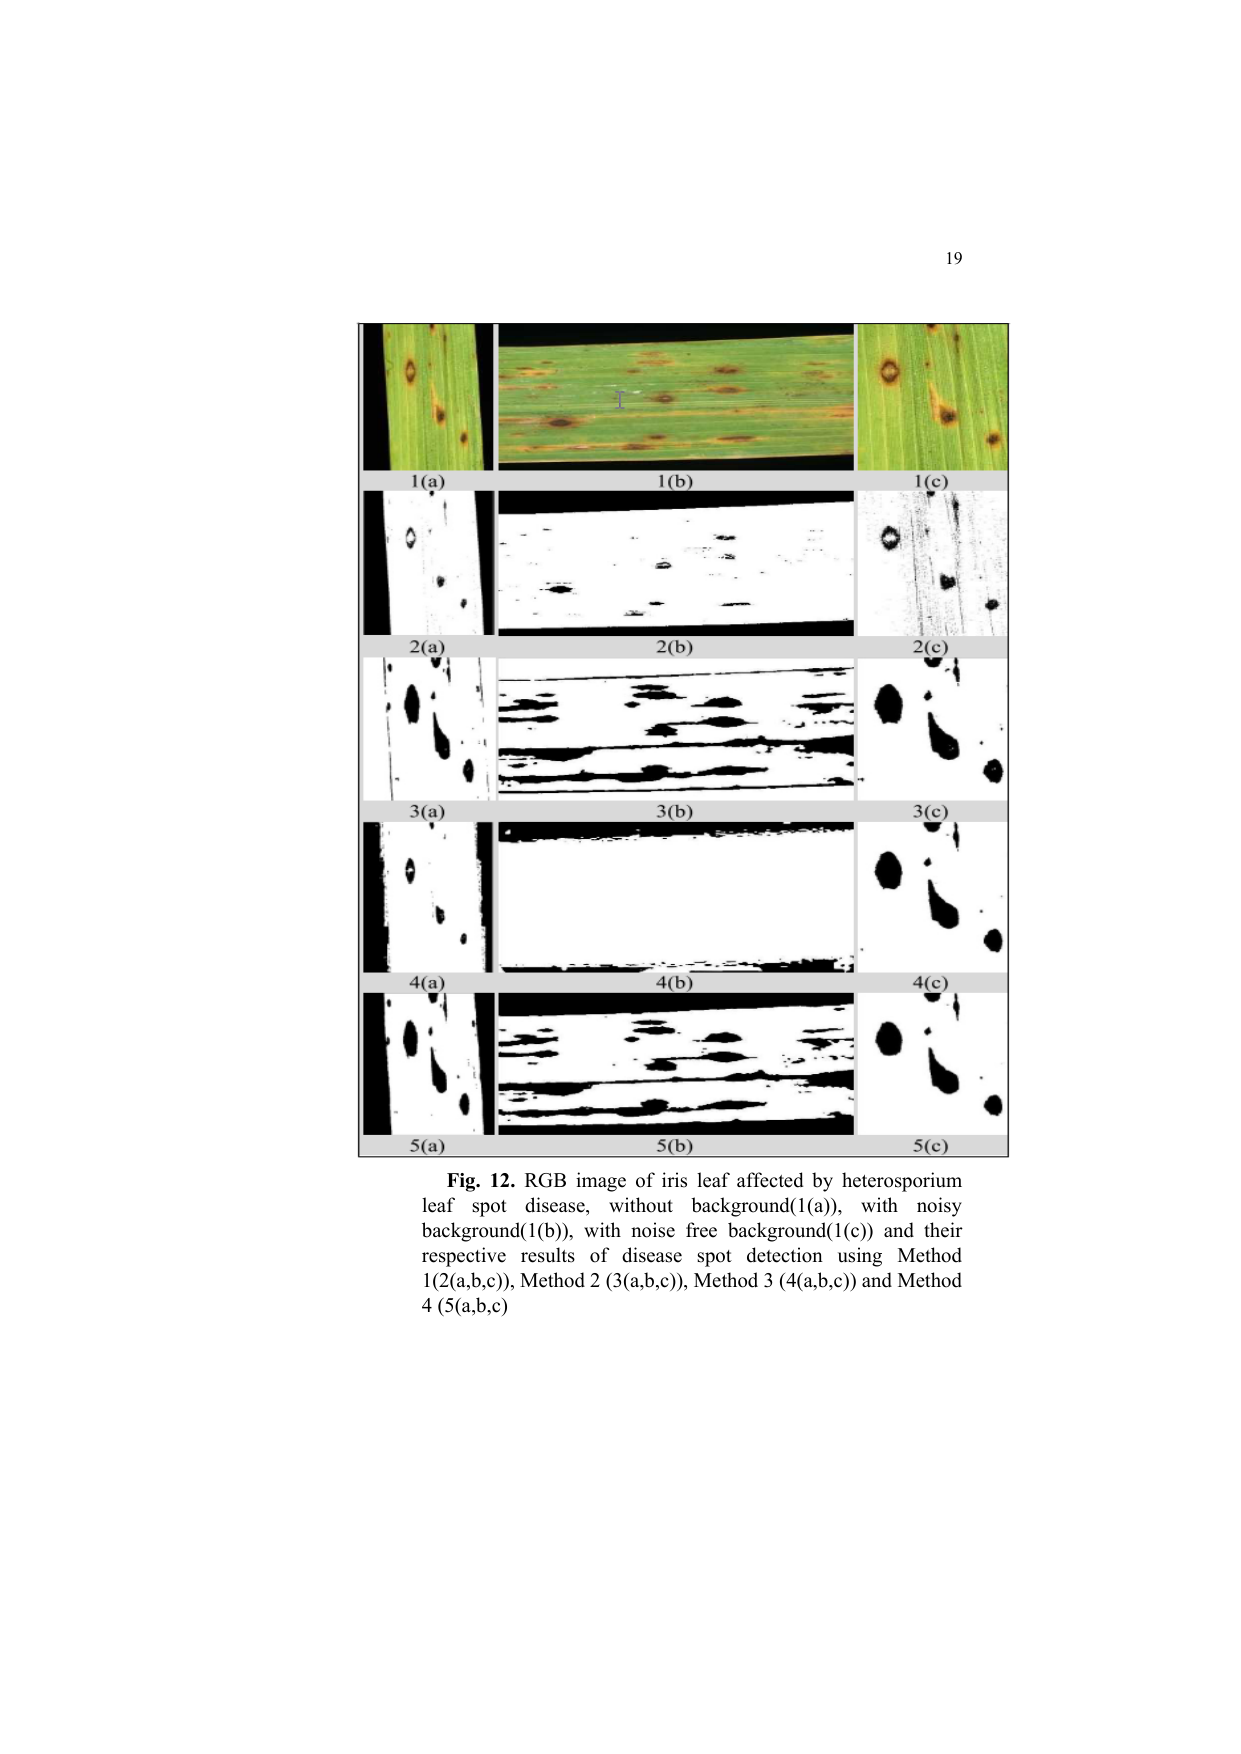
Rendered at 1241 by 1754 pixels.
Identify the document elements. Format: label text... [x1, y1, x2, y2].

text Fig. 12. RGB image of iris leaf affected by heterosporium leaf spot disease, without background(1(a)), with noisy background(1(b)), with noise free background(1(c)) and their respective results of disease spot detection using Method 1(2(a,b,c)), Method 2 (3(a,b,c)), Method 3 (4(a,b,c)) and Method 4 (5(a,b,c) [422, 1167, 963, 1317]
picture [333, 307, 1025, 1167]
